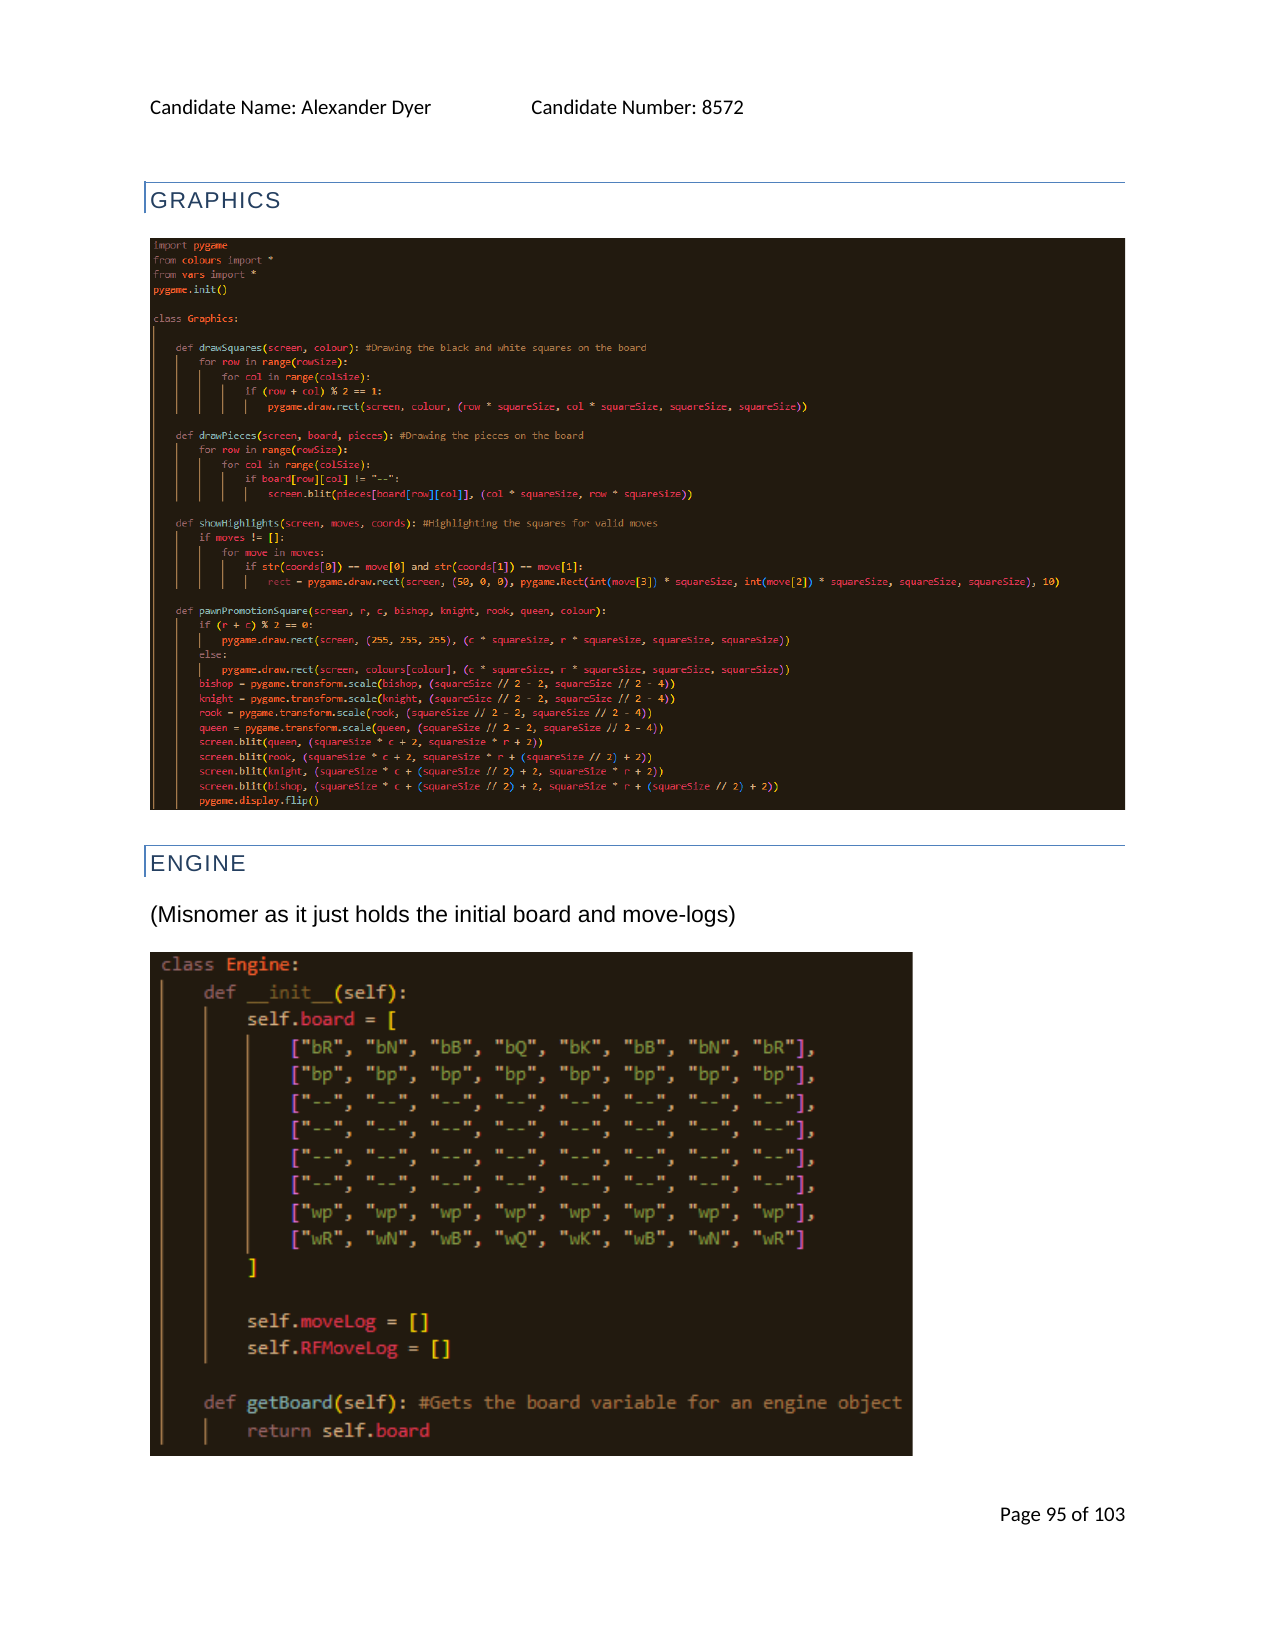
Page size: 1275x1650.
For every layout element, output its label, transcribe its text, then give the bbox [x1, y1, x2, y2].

text (Misnomer as it just holds the initial board and move-logs) [150, 901, 1125, 928]
picture [150, 238, 1125, 810]
picture [150, 952, 913, 1456]
subtitle Engine [146, 846, 1125, 877]
subtitle Graphics [146, 183, 1125, 213]
